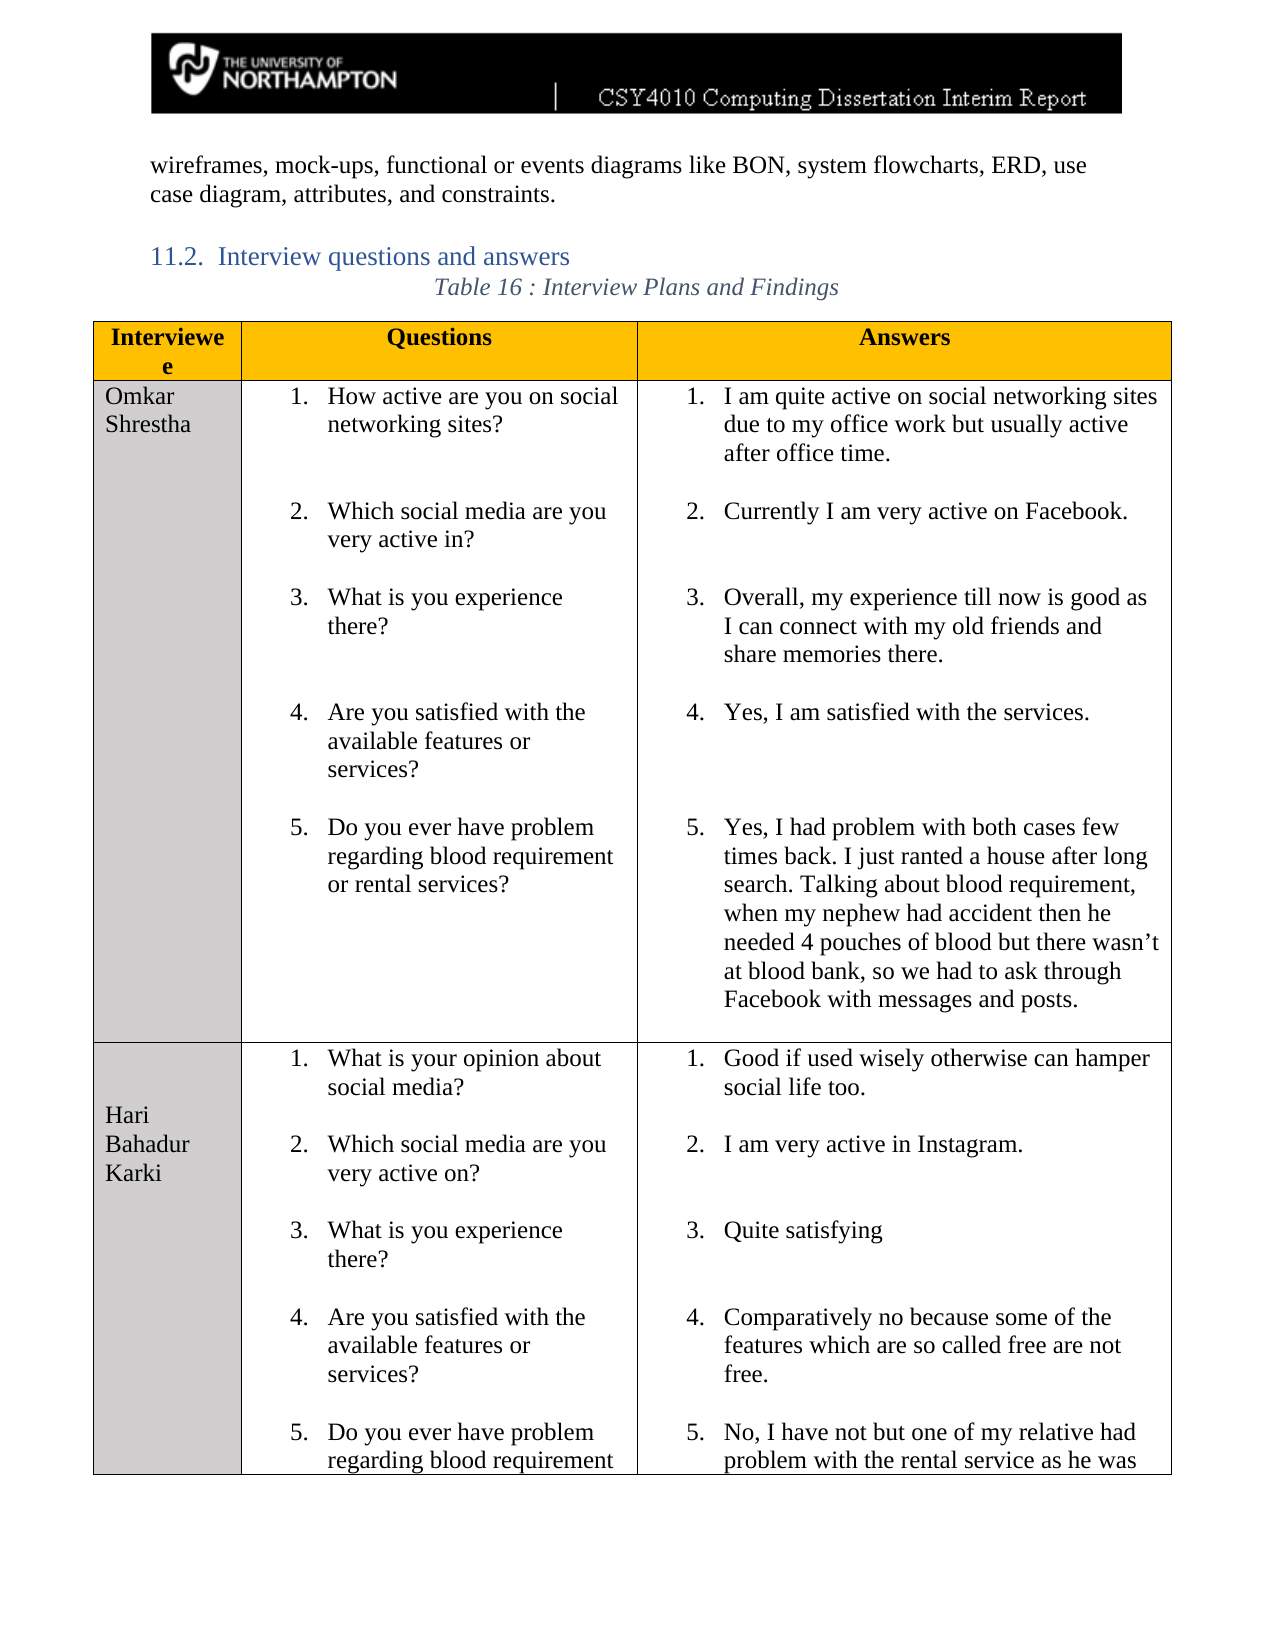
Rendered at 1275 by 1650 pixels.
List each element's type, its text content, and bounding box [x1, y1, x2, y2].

picture [150, 21, 1122, 116]
table_header Answers [638, 322, 1171, 380]
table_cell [638, 1043, 1171, 1474]
table_header Interviewee [94, 322, 241, 380]
table_cell Omkar Shrestha [94, 381, 241, 1042]
subtitle 11.2. Interview questions and answers [150, 240, 1125, 272]
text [150, 150, 1125, 207]
table_cell How active are you on social networking sites? Which social media are you very active in? What is you experience there? Are you satisfied with the available features or services? Do you ever have problem regarding blood requirement or rental services? [242, 381, 637, 1042]
table_cell I am quite active on social networking sites due to my office work but usually active after office time. Currently I am very active on Facebook. Overall, my experience till now is good as I can connect with my old friends and share memories there. Yes, I am satisfied with the services. Yes, I had problem with both cases few times back. I just ranted a house after long search. Talking about blood requirement, when my nephew had accident then he needed 4 pouches of blood but there wasn’t at blood bank, so we had to ask through Facebook with messages and posts. [638, 381, 1171, 1042]
table_header Questions [242, 322, 637, 380]
table_cell Hari Bahadur Karki [94, 1043, 241, 1474]
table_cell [242, 1043, 637, 1474]
